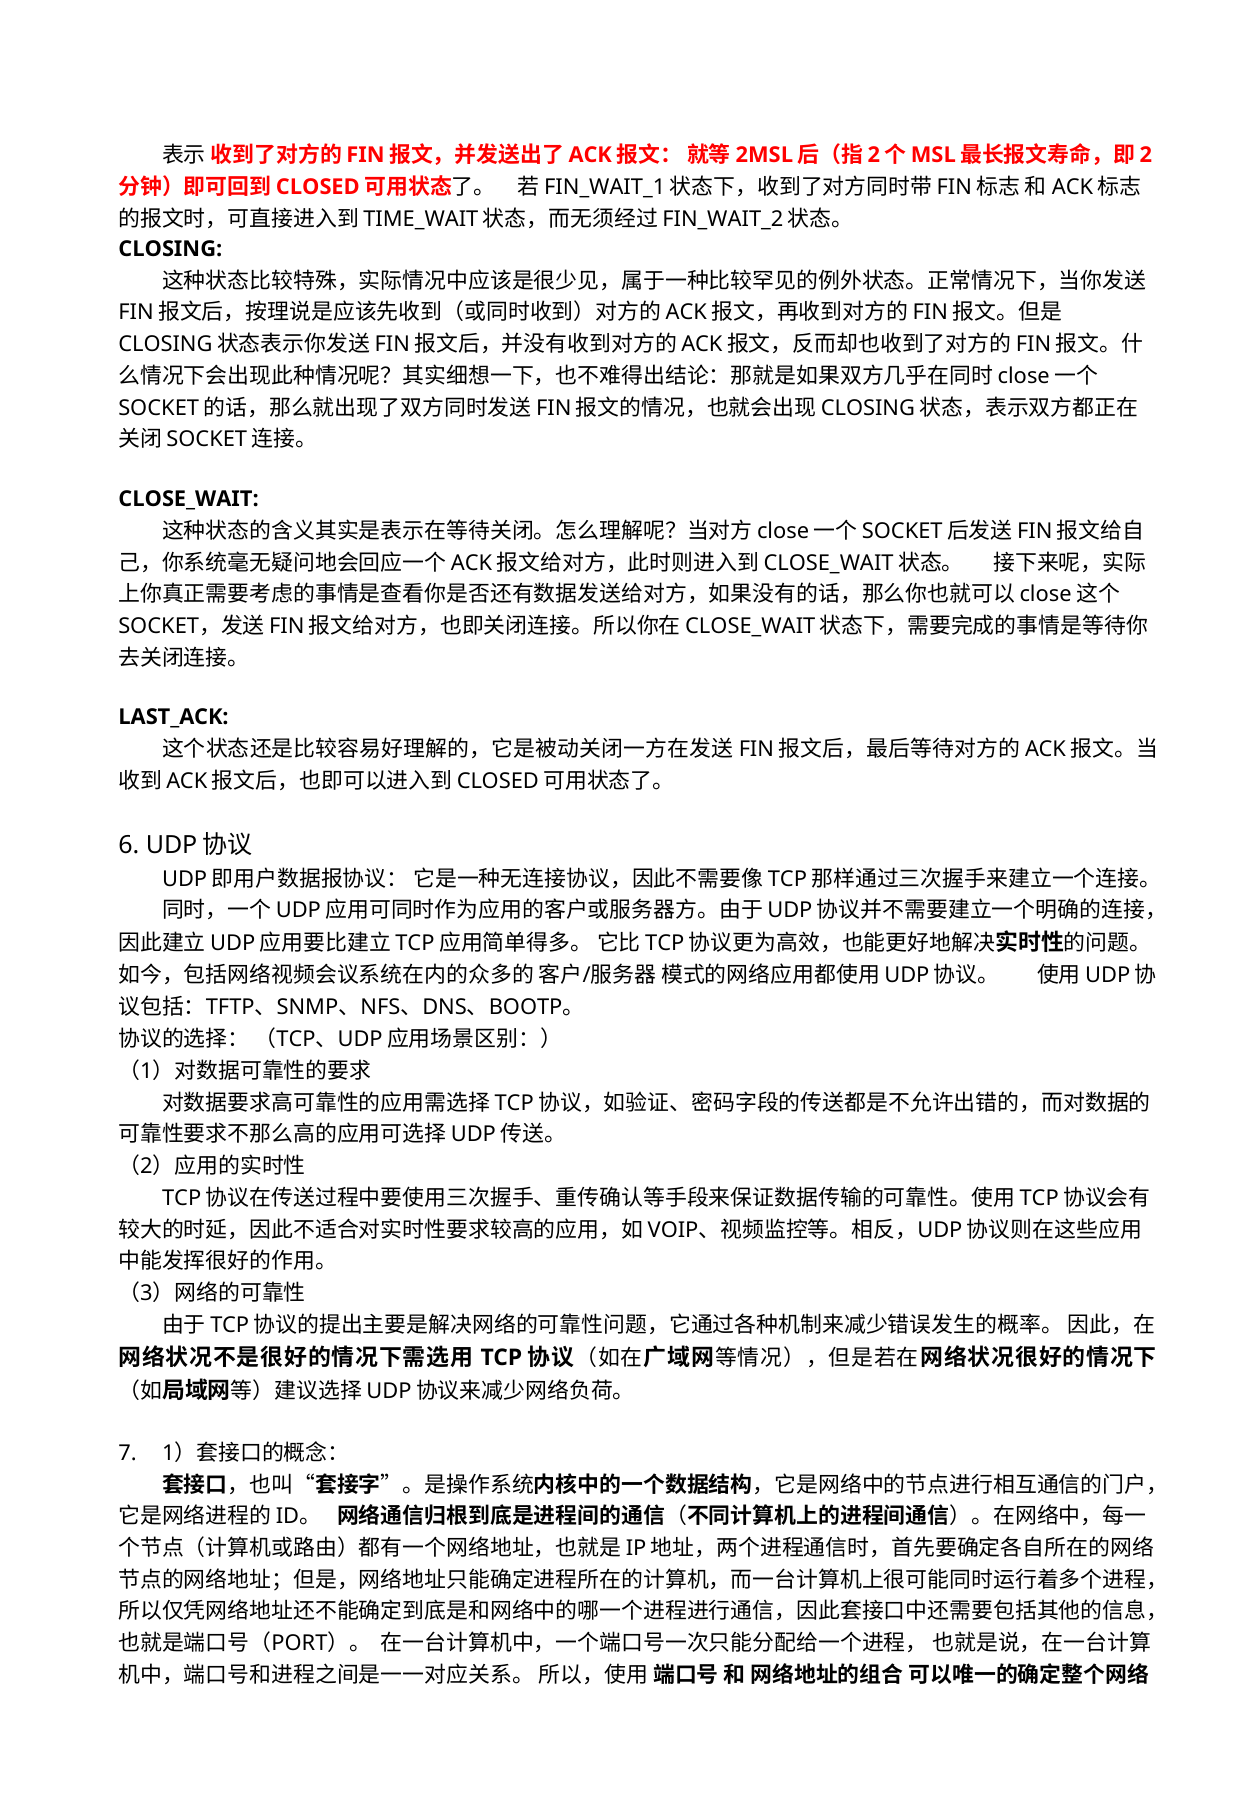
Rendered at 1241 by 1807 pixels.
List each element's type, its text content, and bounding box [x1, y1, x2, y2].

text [118, 1467, 1158, 1689]
text 这种状态比较特殊，实际情况中应该是很少见，属于一种比较罕见的例外状态。正常情况下，当你发送FIN报文后，按理说是应该先收到（或同时收到）对方的ACK报文，再收到对方的FIN报文。但是CLOSING状态表示你发送FIN报文后，并没有收到对方的ACK报文，反而却也收到了对方的FIN报文。什么情况下会出现此种情况呢？其实细想一下，也不难得出结论：那就是如果双方几乎在同时close一个SOCKET的话，那么就出现了双方同时发送FIN报文的情况，也就会出现CLOSING状态，表示双方都正在关闭SOCKET连接。 [118, 263, 1158, 453]
text UDP即用户数据报协议： 它是一种无连接协议，因此不需要像TCP那样通过三次握手来建立一个连接。 同时，一个UDP应用可同时作为应用的客户或服务器方。由于UDP协议并不需要建立一个明确的连接，因此建立UDP应用要比建立TCP应用简单得多。 它比TCP协议更为高效，也能更好地解决实时性的问题。如今，包括网络视频会议系统在内的众多的 客户/服务器 模式的网络应用都使用UDP协议。 使用UDP协议包括：TFTP、SNMP、NFS、DNS、BOOTP。 [118, 861, 1158, 1021]
text LAST_ACK: [118, 701, 1158, 731]
text 表示 收到了对方的FIN报文，并发送出了ACK报文： 就等 2MSL后（指2个MSL最长报文寿命，即2分钟）即可回到CLOSED可用状态了。 若FIN_WAIT_1状态下，收到了对方同时带FIN标志 和 ACK标志的报文时，可直接进入到TIME_WAIT状态，而无须经过FIN_WAIT_2状态。 [118, 137, 1158, 233]
text 这个状态还是比较容易好理解的，它是被动关闭一方在发送FIN报文后，最后等待对方的ACK报文。当收到ACK报文后，也即可以进入到CLOSED可用状态了。 [118, 731, 1158, 794]
text 这种状态的含义其实是表示在等待关闭。怎么理解呢？当对方close一个SOCKET后发送FIN报文给自己，你系统毫无疑问地会回应一个ACK报文给对方，此时则进入到CLOSE_WAIT状态。 接下来呢，实际上你真正需要考虑的事情是查看你是否还有数据发送给对方，如果没有的话，那么你也就可以close这个SOCKET，发送FIN报文给对方，也即关闭连接。所以你在CLOSE_WAIT状态下，需要完成的事情是等待你去关闭连接。 [118, 513, 1158, 671]
text 协议的选择： （TCP、UDP应用场景区别：） [118, 1021, 1158, 1053]
text CLOSING: [118, 233, 1158, 263]
text CLOSE_WAIT: [118, 483, 1158, 513]
text （3）网络的可靠性 [118, 1275, 1158, 1307]
text 对数据要求高可靠性的应用需选择TCP协议，如验证、密码字段的传送都是不允许出错的，而对数据的可靠性要求不那么高的应用可选择UDP传送。 [118, 1084, 1158, 1148]
text 由于TCP协议的提出主要是解决网络的可靠性问题，它通过各种机制来减少错误发生的概率。 因此，在网络状况不是很好的情况下需选用TCP协议（如在广域网等情况），但是若在网络状况很好的情况下（如局域网等）建议选择UDP协议来减少网络负荷。 [118, 1307, 1158, 1405]
text （1）对数据可靠性的要求 [118, 1053, 1158, 1084]
text TCP协议在传送过程中要使用三次握手、重传确认等手段来保证数据传输的可靠性。使用TCP协议会有较大的时延，因此不适合对实时性要求较高的应用，如VOIP、视频监控等。相反，UDP协议则在这些应用中能发挥很好的作用。 [118, 1180, 1158, 1275]
text 6. UDP协议 [118, 824, 1158, 861]
text 7. 1）套接口的概念： [118, 1435, 1158, 1467]
text （2）应用的实时性 [118, 1148, 1158, 1180]
